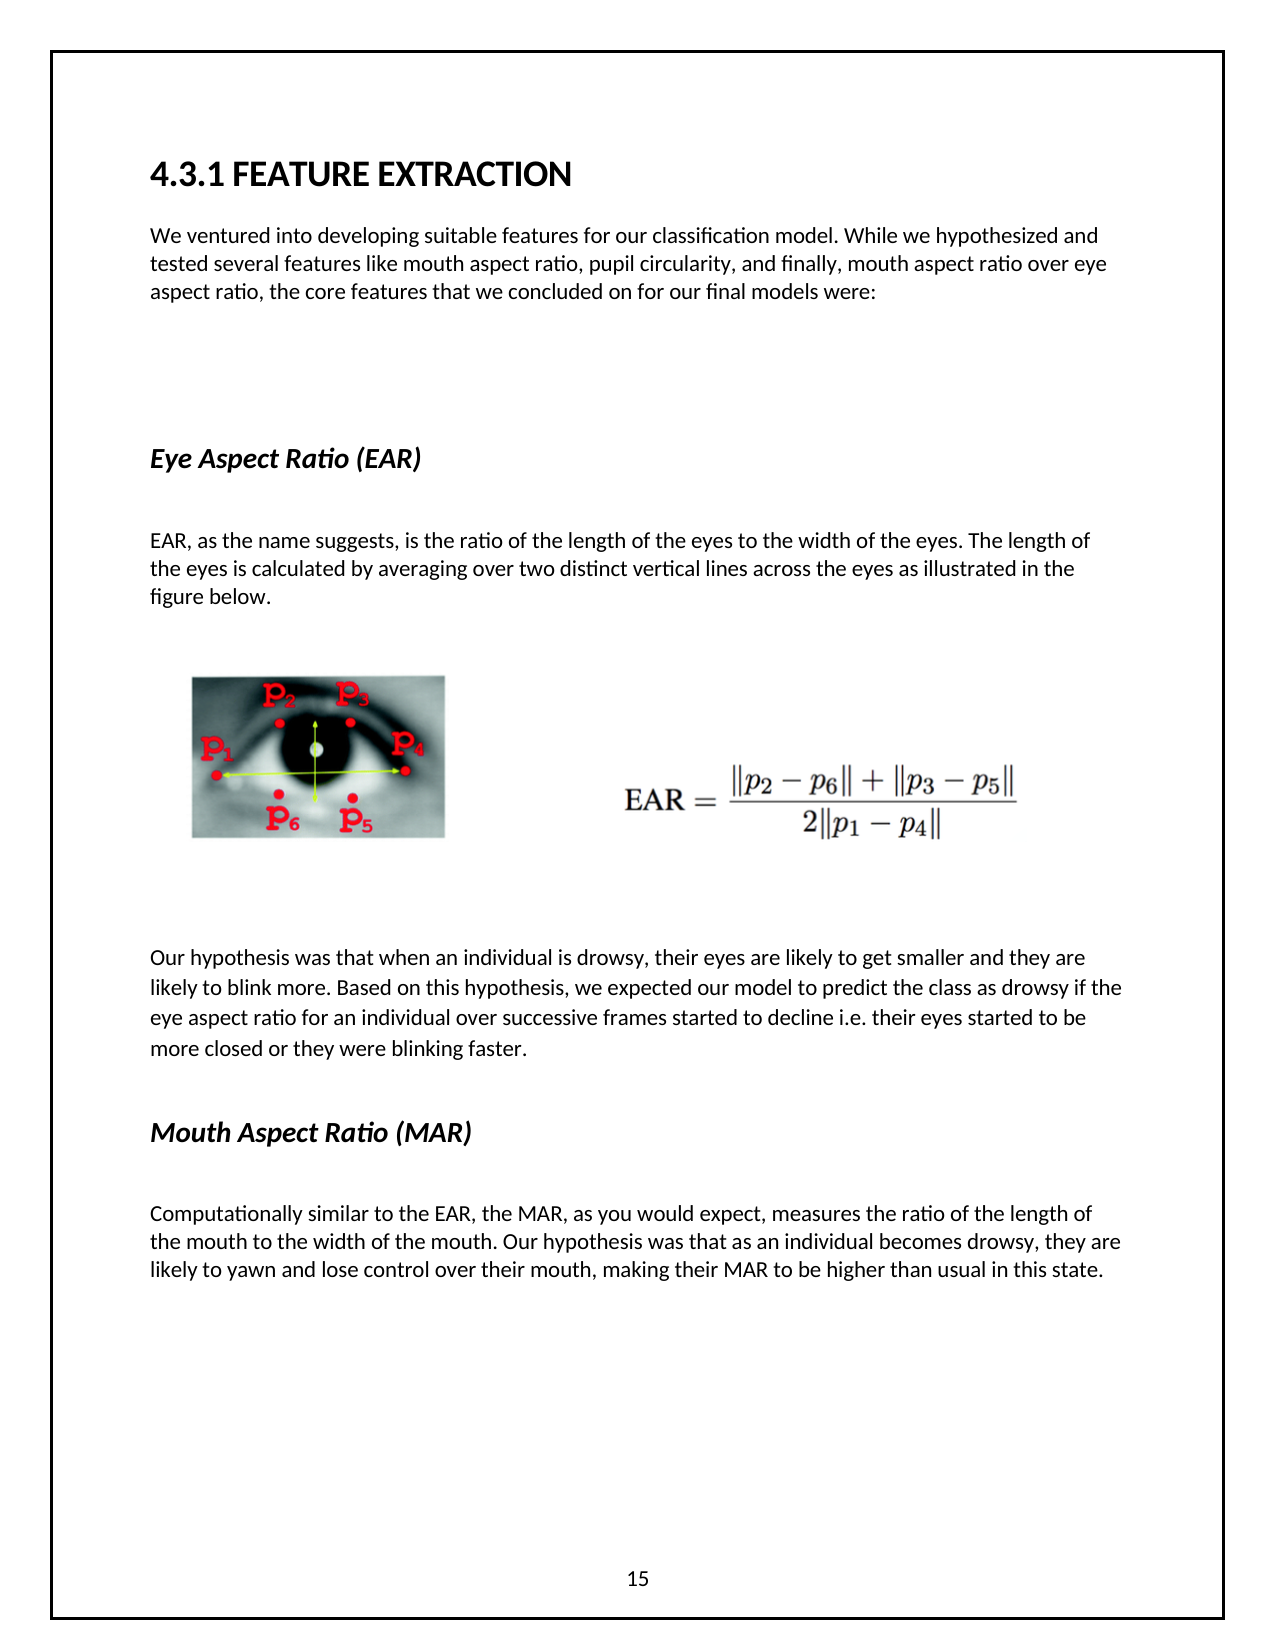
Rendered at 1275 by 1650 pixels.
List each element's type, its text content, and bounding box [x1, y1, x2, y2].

text 4.3.1 FEATURE EXTRACTION [150, 150, 1125, 196]
text We ventured into developing suitable features for our classification model. While we hypothesized and tested several features like mouth aspect ratio, pupil circularity, and finally, mouth aspect ratio over eye aspect ratio, the core features that we concluded on for our final models were: [150, 221, 1125, 305]
picture [150, 660, 1125, 897]
text Eye Aspect Ratio (EAR) [150, 441, 1125, 476]
text EAR, as the name suggests, is the ratio of the length of the eyes to the width of the eyes. The length of the eyes is calculated by averaging over two distinct vertical lines across the eyes as illustrated in the figure below. [150, 526, 1125, 610]
text Our hypothesis was that when an individual is drowsy, their eyes are likely to get smaller and they are likely to blink more. Based on this hypothesis, we expected our model to predict the class as drowsy if the eye aspect ratio for an individual over successive frames started to decline i.e. their eyes started to be more closed or they were blinking faster. [150, 943, 1125, 1062]
text Computationally similar to the EAR, the MAR, as you would expect, measures the ratio of the length of the mouth to the width of the mouth. Our hypothesis was that as an individual becomes drowsy, they are likely to yawn and lose control over their mouth, making their MAR to be higher than usual in this state. [150, 1199, 1125, 1283]
text Mouth Aspect Ratio (MAR) [150, 1114, 1125, 1149]
